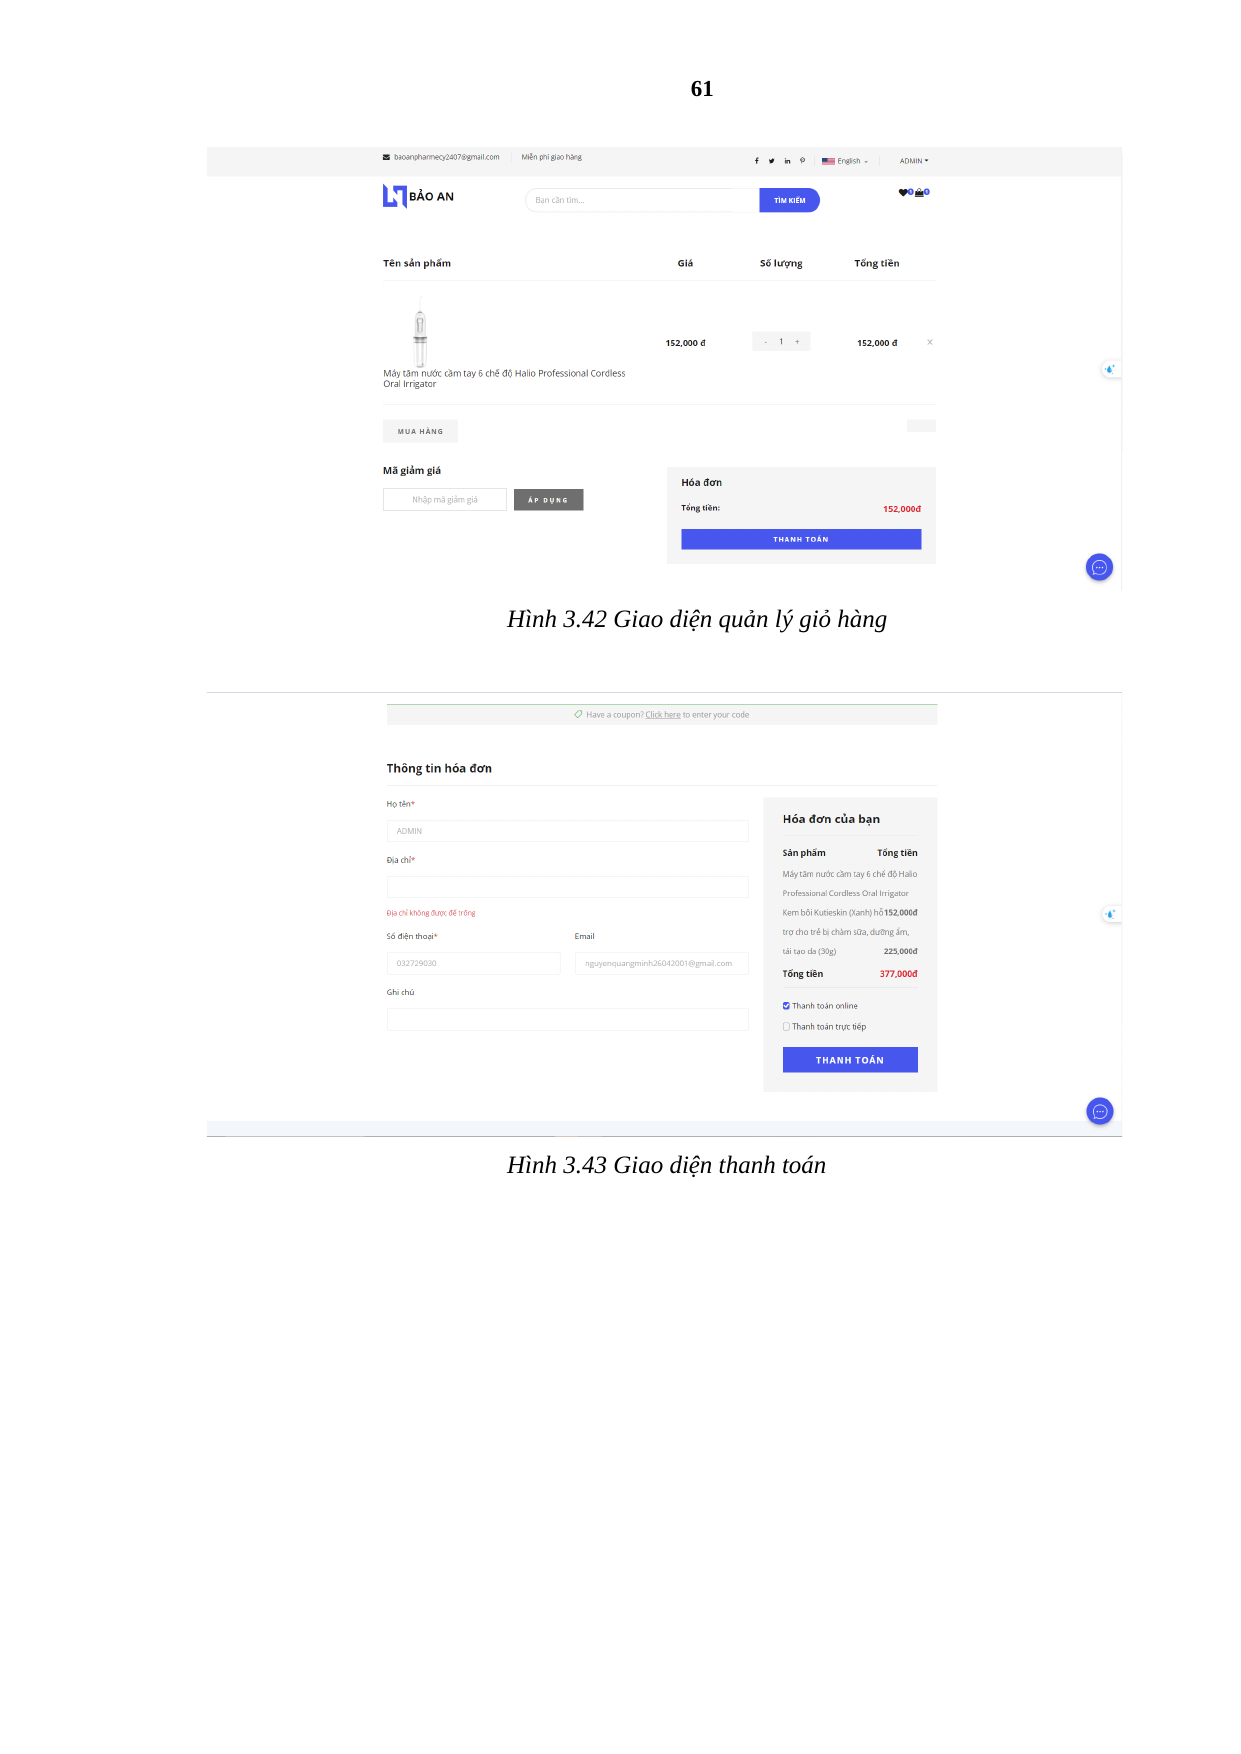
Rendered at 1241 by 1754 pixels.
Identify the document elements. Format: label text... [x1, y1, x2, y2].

picture [206, 692, 1123, 1137]
picture [206, 147, 1123, 591]
